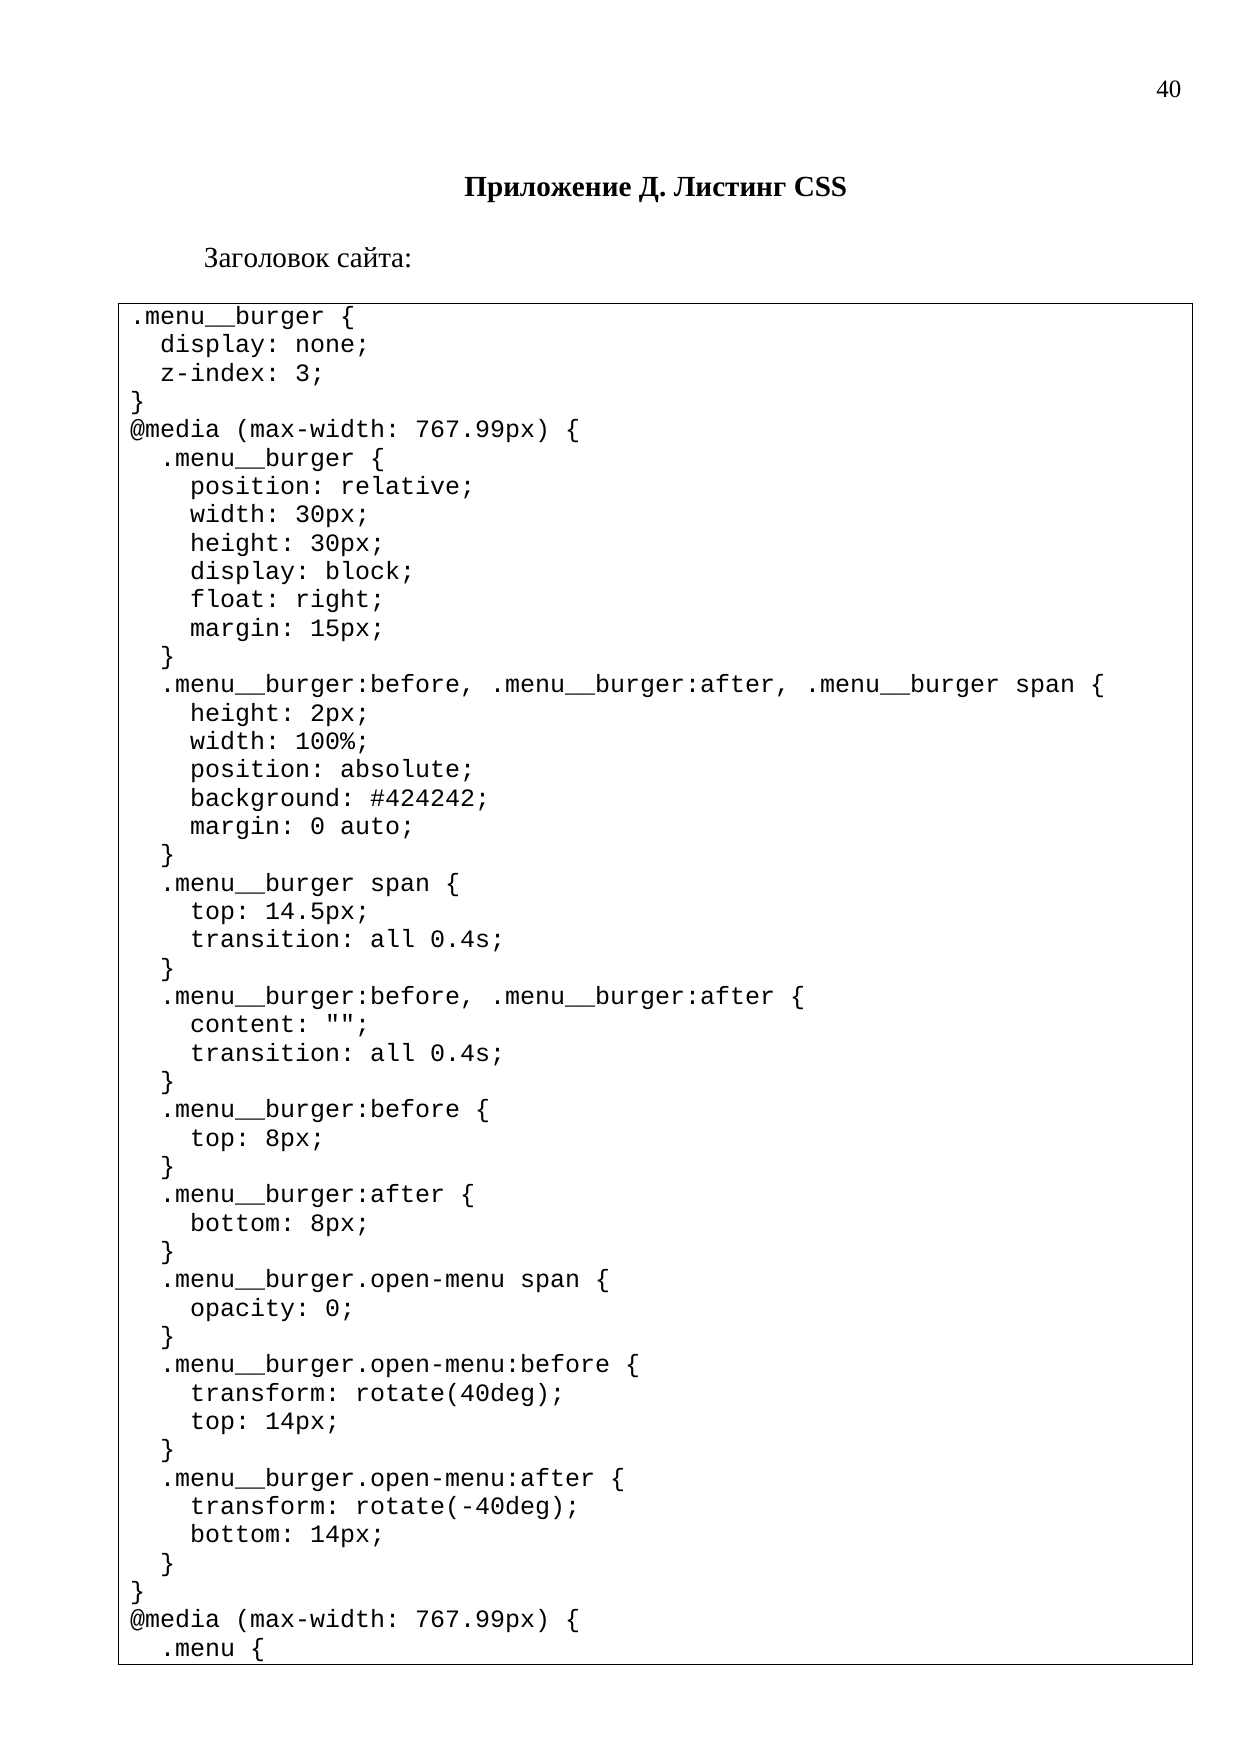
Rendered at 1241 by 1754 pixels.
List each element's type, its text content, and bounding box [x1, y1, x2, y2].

text Заголовок сайта: [130, 240, 1181, 273]
subtitle Приложение Д. Листинг CSS [130, 169, 1181, 202]
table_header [119, 304, 1192, 1664]
